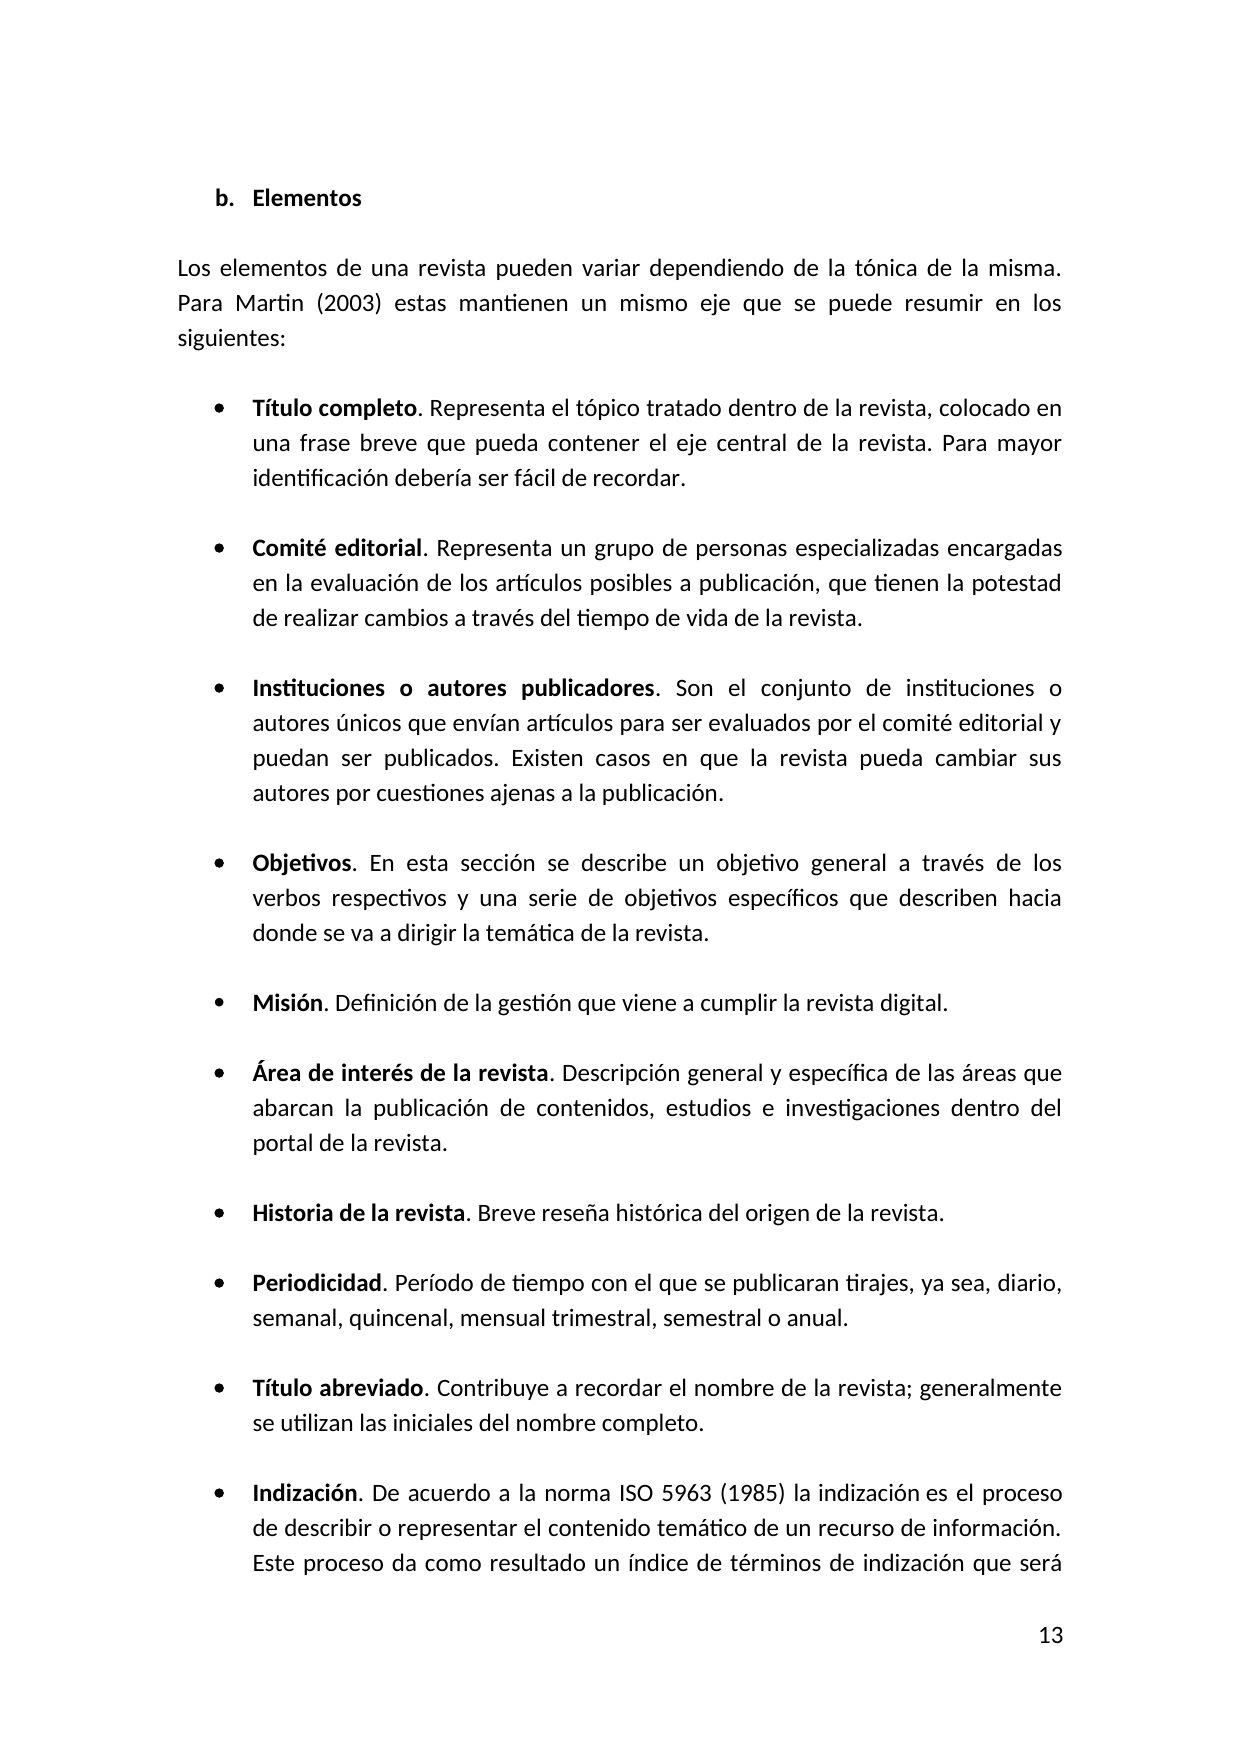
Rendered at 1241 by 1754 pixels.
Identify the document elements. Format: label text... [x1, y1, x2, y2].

list Comité editorial. Representa un grupo de personas especializadas encargadas en la evaluación de los artículos posibles a publicación, que tienen la potestad de realizar cambios a través del tiempo de vida de la revista. [215, 533, 1063, 633]
list Área de interés de la revista. Descripción general y específica de las áreas que abarcan la publicación de contenidos, estudios e investigaciones dentro del portal de la revista. [215, 1058, 1063, 1158]
list Elementos [215, 183, 1063, 213]
list Objetivos. En esta sección se describe un objetivo general a través de los verbos respectivos y una serie de objetivos específicos que describen hacia donde se va a dirigir la temática de la revista. [215, 848, 1063, 948]
list Título completo. Representa el tópico tratado dentro de la revista, colocado en una frase breve que pueda contener el eje central de la revista. Para mayor identificación debería ser fácil de recordar. [215, 393, 1063, 493]
list Misión. Definición de la gestión que viene a cumplir la revista digital. [215, 988, 1063, 1018]
list Título abreviado. Contribuye a recordar el nombre de la revista; generalmente se utilizan las iniciales del nombre completo. [215, 1373, 1063, 1438]
text Los elementos de una revista pueden variar dependiendo de la tónica de la misma. Para Martin (2003) estas mantienen un mismo eje que se puede resumir en los siguientes: [177, 253, 1063, 353]
list Periodicidad. Período de tiempo con el que se publicaran tirajes, ya sea, diario, semanal, quincenal, mensual trimestral, semestral o anual. [215, 1268, 1063, 1333]
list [215, 1478, 1063, 1578]
list Instituciones o autores publicadores. Son el conjunto de instituciones o autores únicos que envían artículos para ser evaluados por el comité editorial y puedan ser publicados. Existen casos en que la revista pueda cambiar sus autores por cuestiones ajenas a la publicación. [215, 673, 1063, 808]
list Historia de la revista. Breve reseña histórica del origen de la revista. [215, 1198, 1063, 1228]
